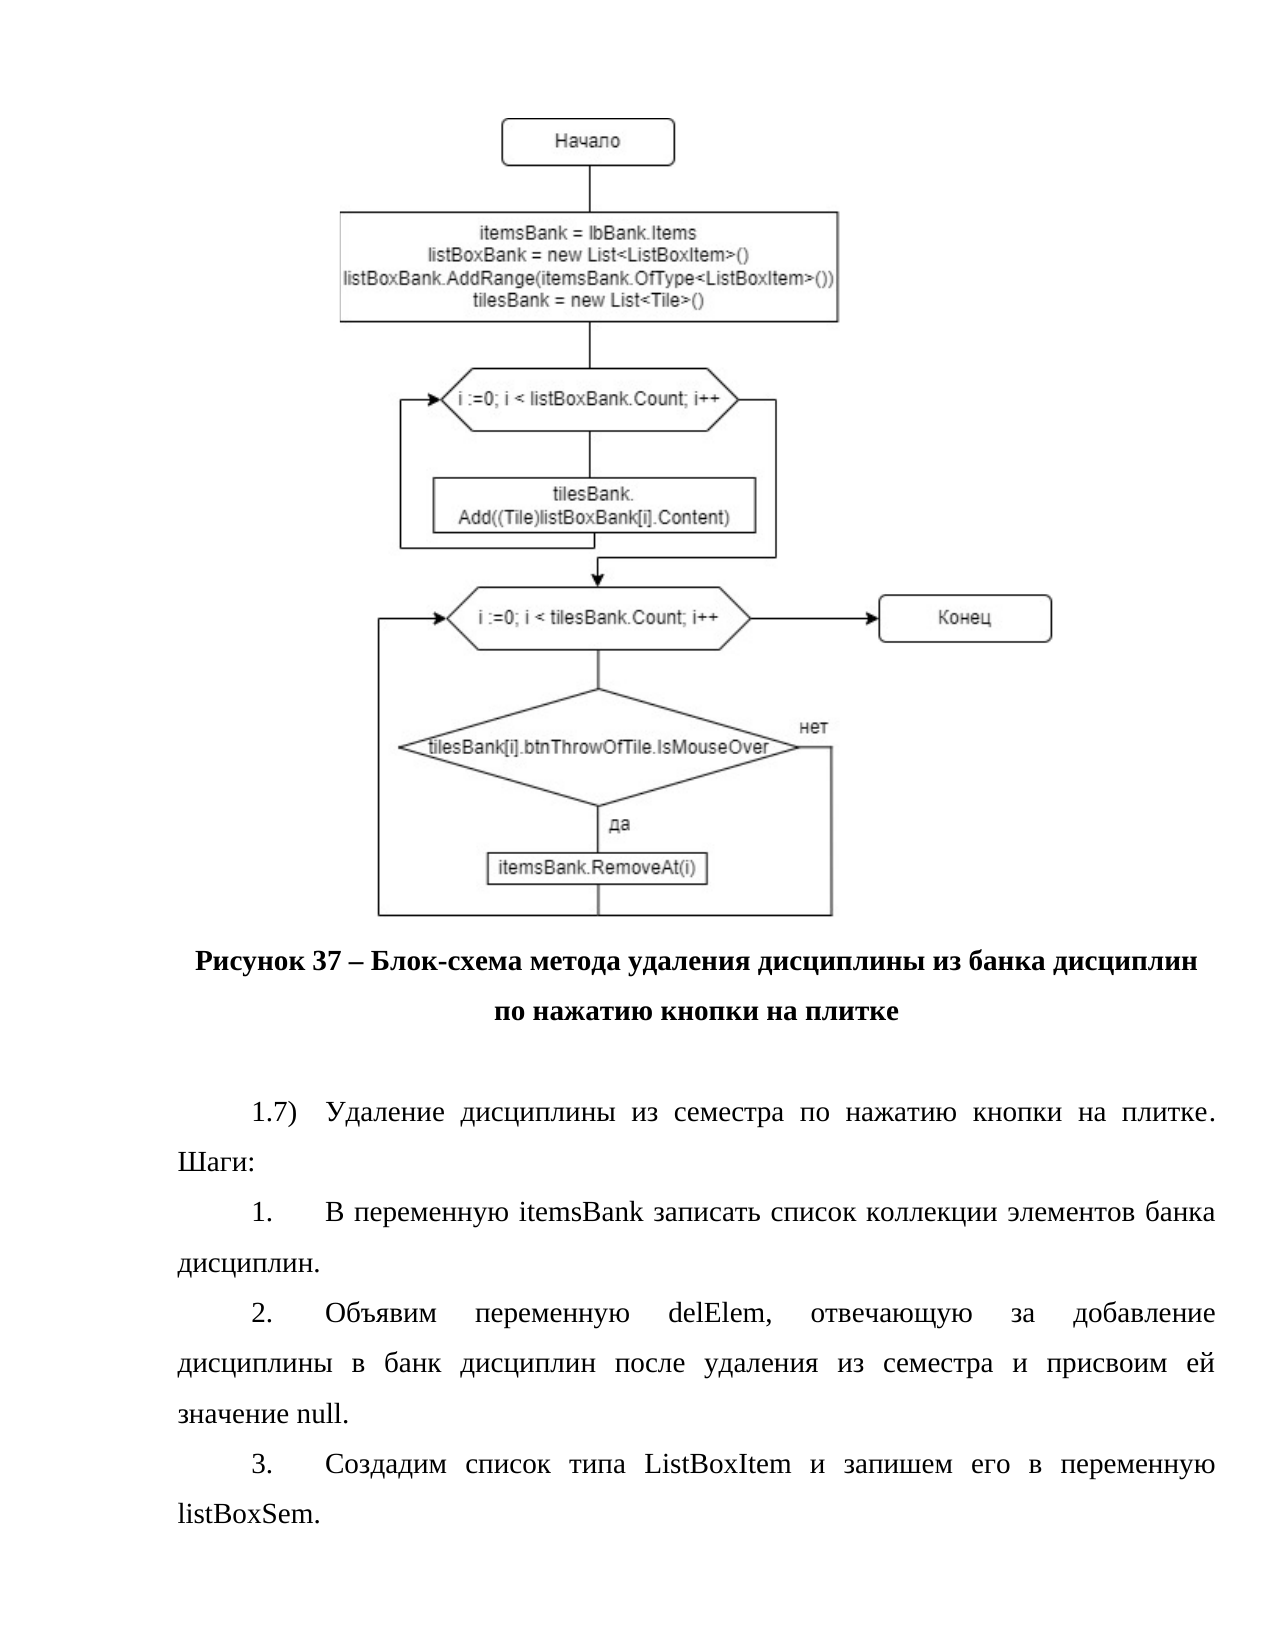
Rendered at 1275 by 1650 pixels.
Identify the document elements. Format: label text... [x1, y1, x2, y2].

list Объявим переменную delElem, отвечающую за добавление дисциплины в банк дисциплин после удаления из семестра и присвоим ей значение null. [177, 1295, 1216, 1429]
list Удаление дисциплины из семестра по нажатию кнопки на плитке. Шаги: [177, 1094, 1216, 1178]
list Создадим список типа ListBoxItem и запишем его в переменную listBoxSem. [177, 1446, 1216, 1530]
text Рисунок 37 – Блок-схема метода удаления дисциплины из банка дисциплин по нажатию кнопки на плитке [177, 943, 1216, 1027]
list В переменную itemsBank записать список коллекции элементов банка дисциплин. [177, 1194, 1216, 1278]
picture [339, 118, 1054, 929]
